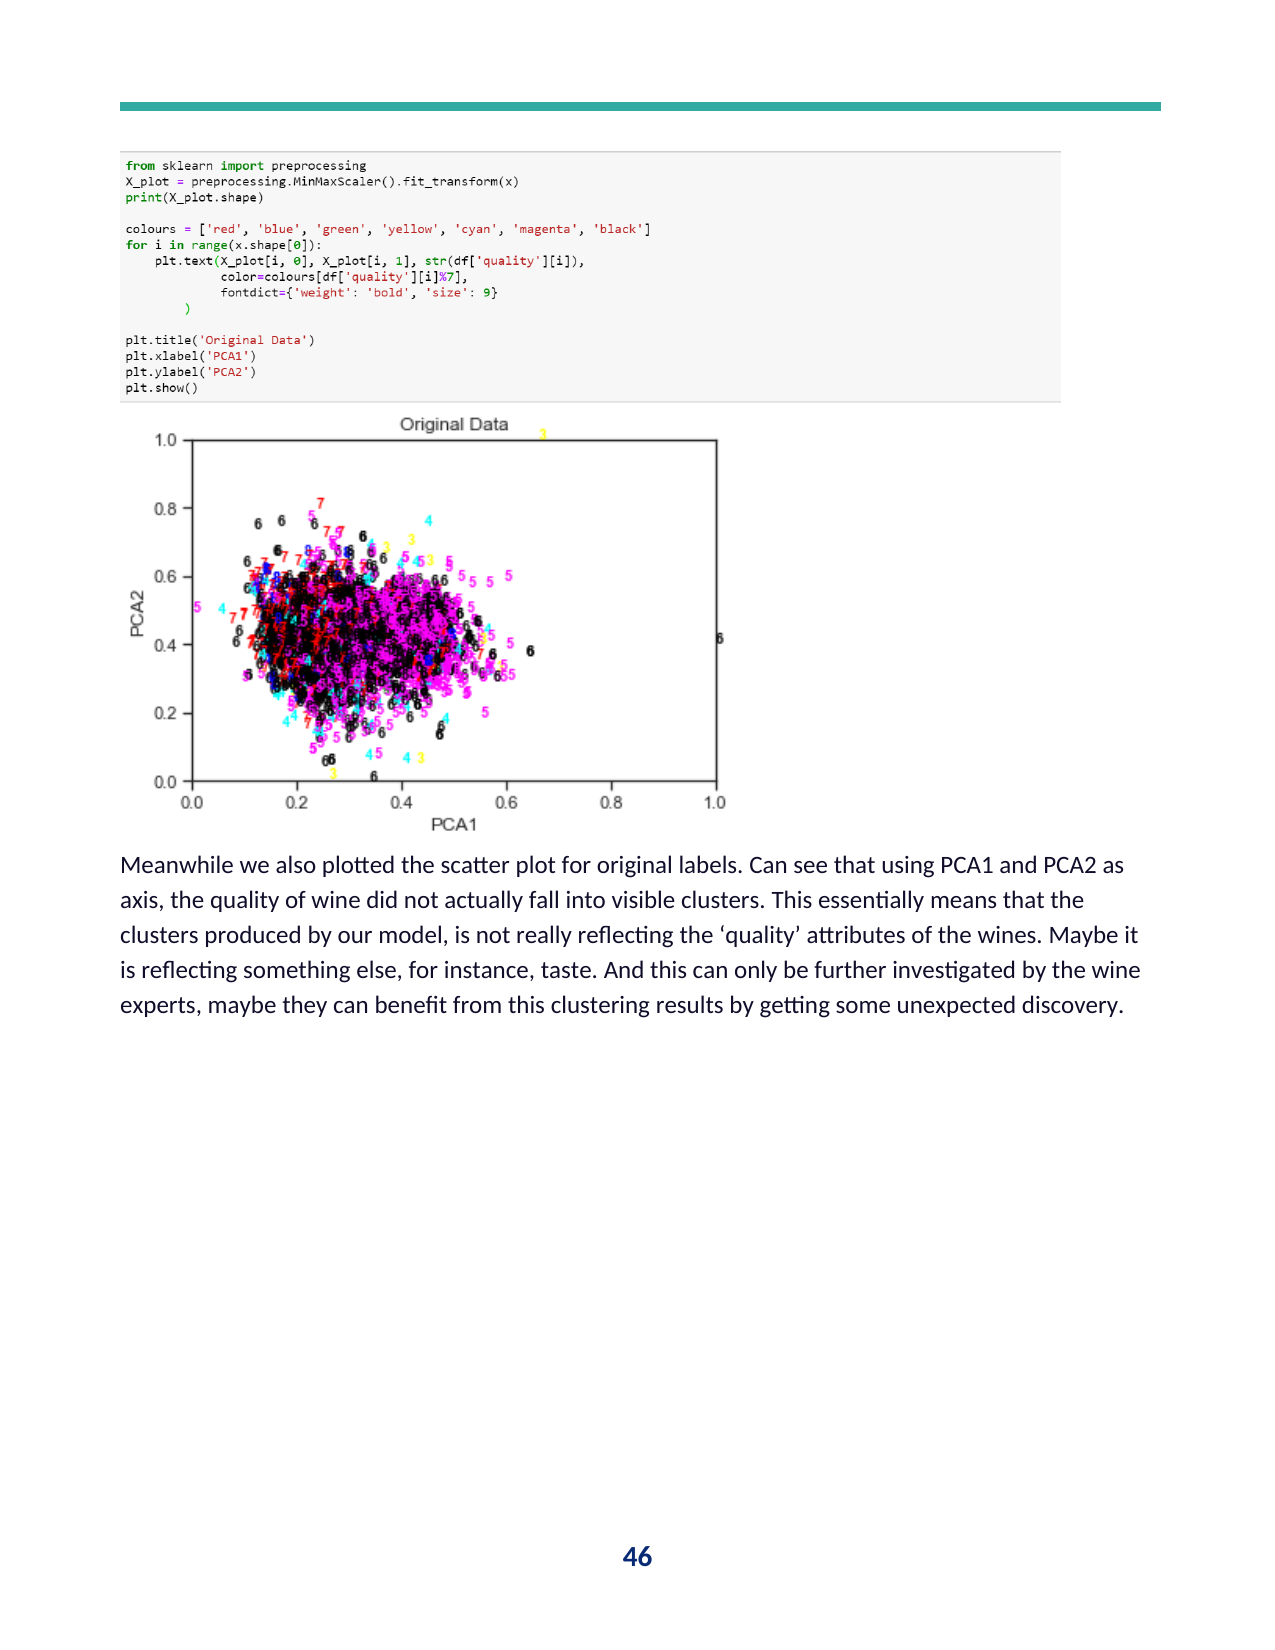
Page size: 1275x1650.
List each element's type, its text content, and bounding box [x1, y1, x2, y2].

text Meanwhile we also plotted the scatter plot for original labels. Can see that using PCA1 and PCA2 as axis, the quality of wine did not actually fall into visible clusters. This essentially means that the clusters produced by our model, is not really reflecting the ‘quality’ attributes of the wines. Maybe it is reflecting something else, for instance, taste. And this can only be further investigated by the wine experts, maybe they can benefit from this clustering results by getting some unexpected discovery. [120, 849, 1155, 1020]
picture [120, 407, 738, 845]
picture [120, 151, 1061, 403]
